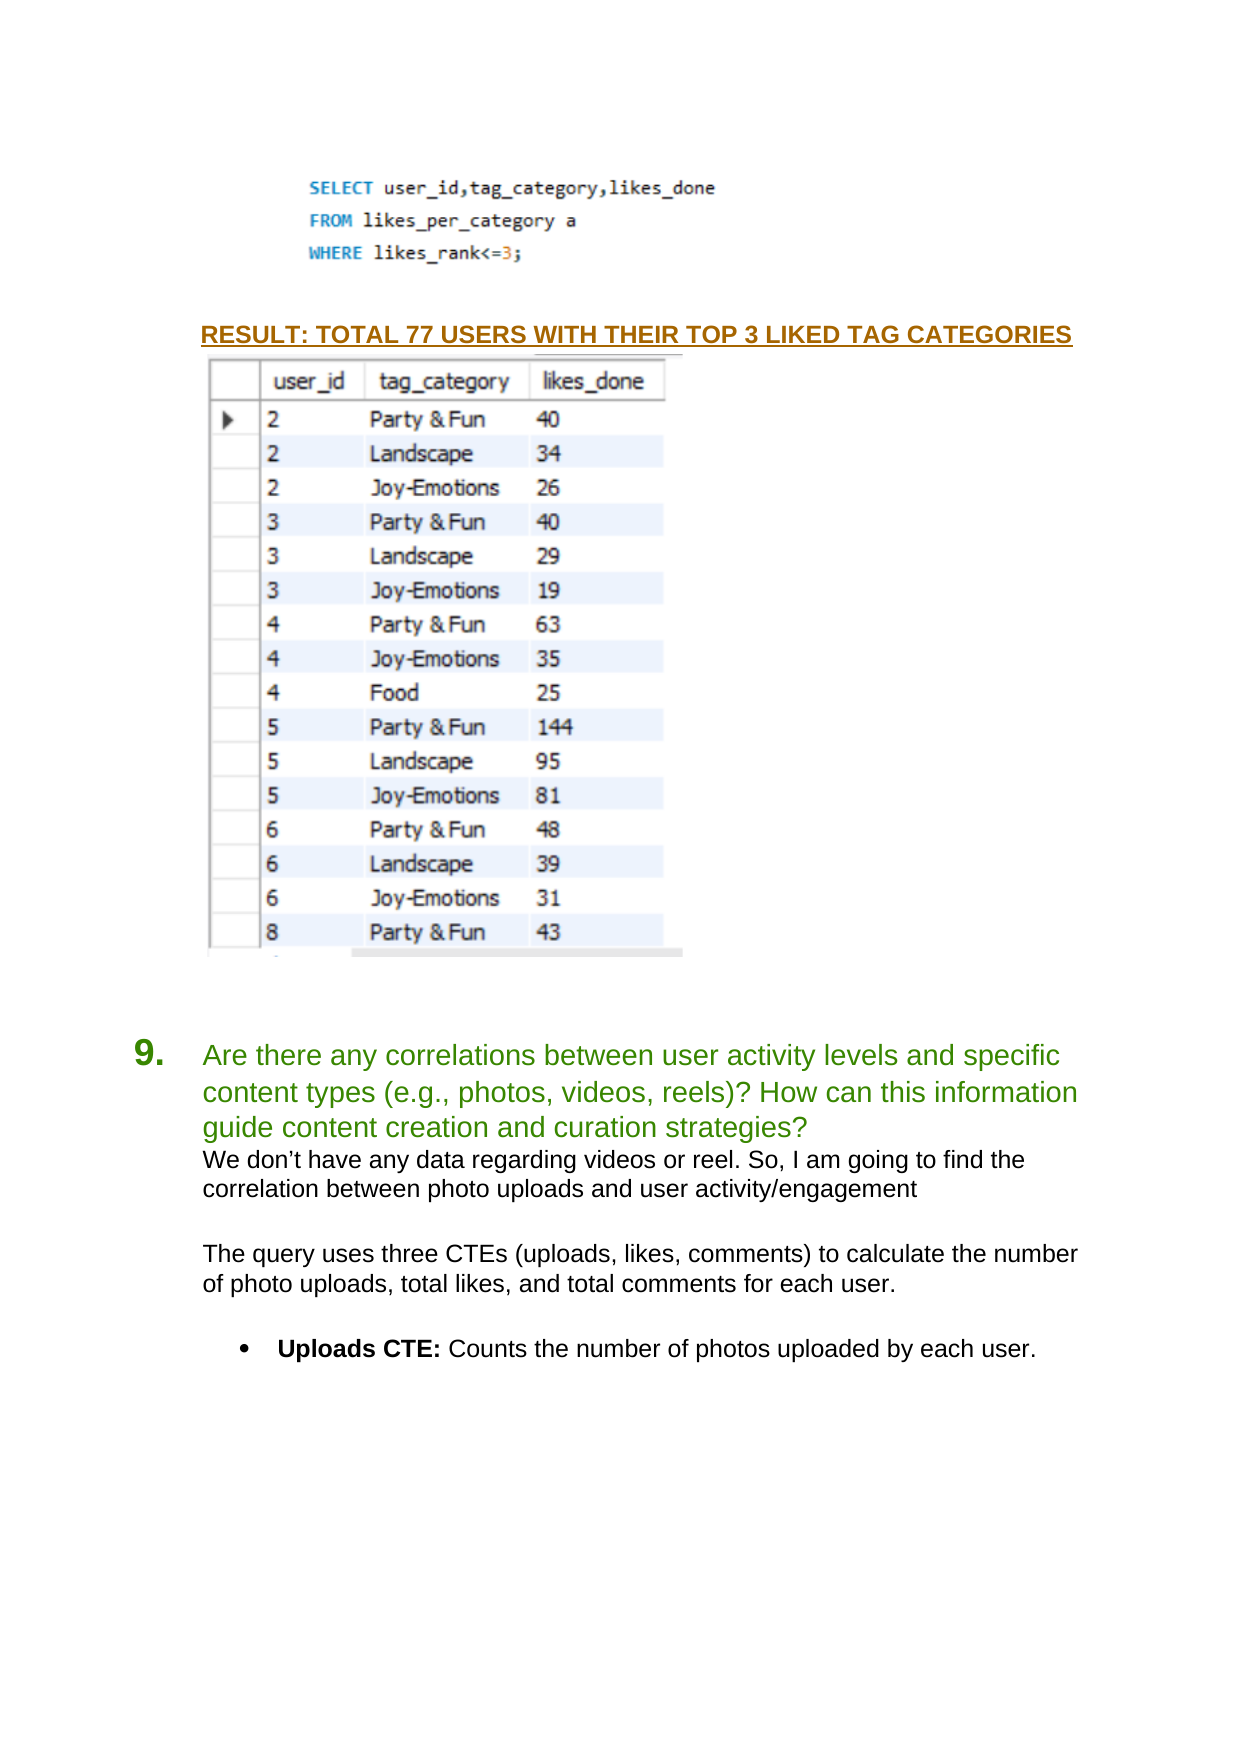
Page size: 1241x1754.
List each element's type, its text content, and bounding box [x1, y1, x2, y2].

list Uploads CTE: Counts the number of photos uploaded by each user. [240, 1334, 1181, 1363]
picture [207, 354, 683, 957]
text The query uses three CTEs (uploads, likes, comments) to calculate the number of photo uploads, total likes, and total comments for each user. [202, 1239, 1090, 1298]
picture [277, 150, 772, 283]
text We don’t have any data regarding videos or reel. So, I am going to find the correlation between photo uploads and user activity/engagement [202, 1144, 1090, 1203]
list Are there any correlations between user activity levels and specific content types (e.g., photos, videos, reels)? How can this information guide content creation and curation strategies? [165, 1031, 1090, 1143]
list RESULT: TOTAL 77 USERS WITH THEIR TOP 3 LIKED TAG CATEGORIES [103, 320, 1181, 349]
